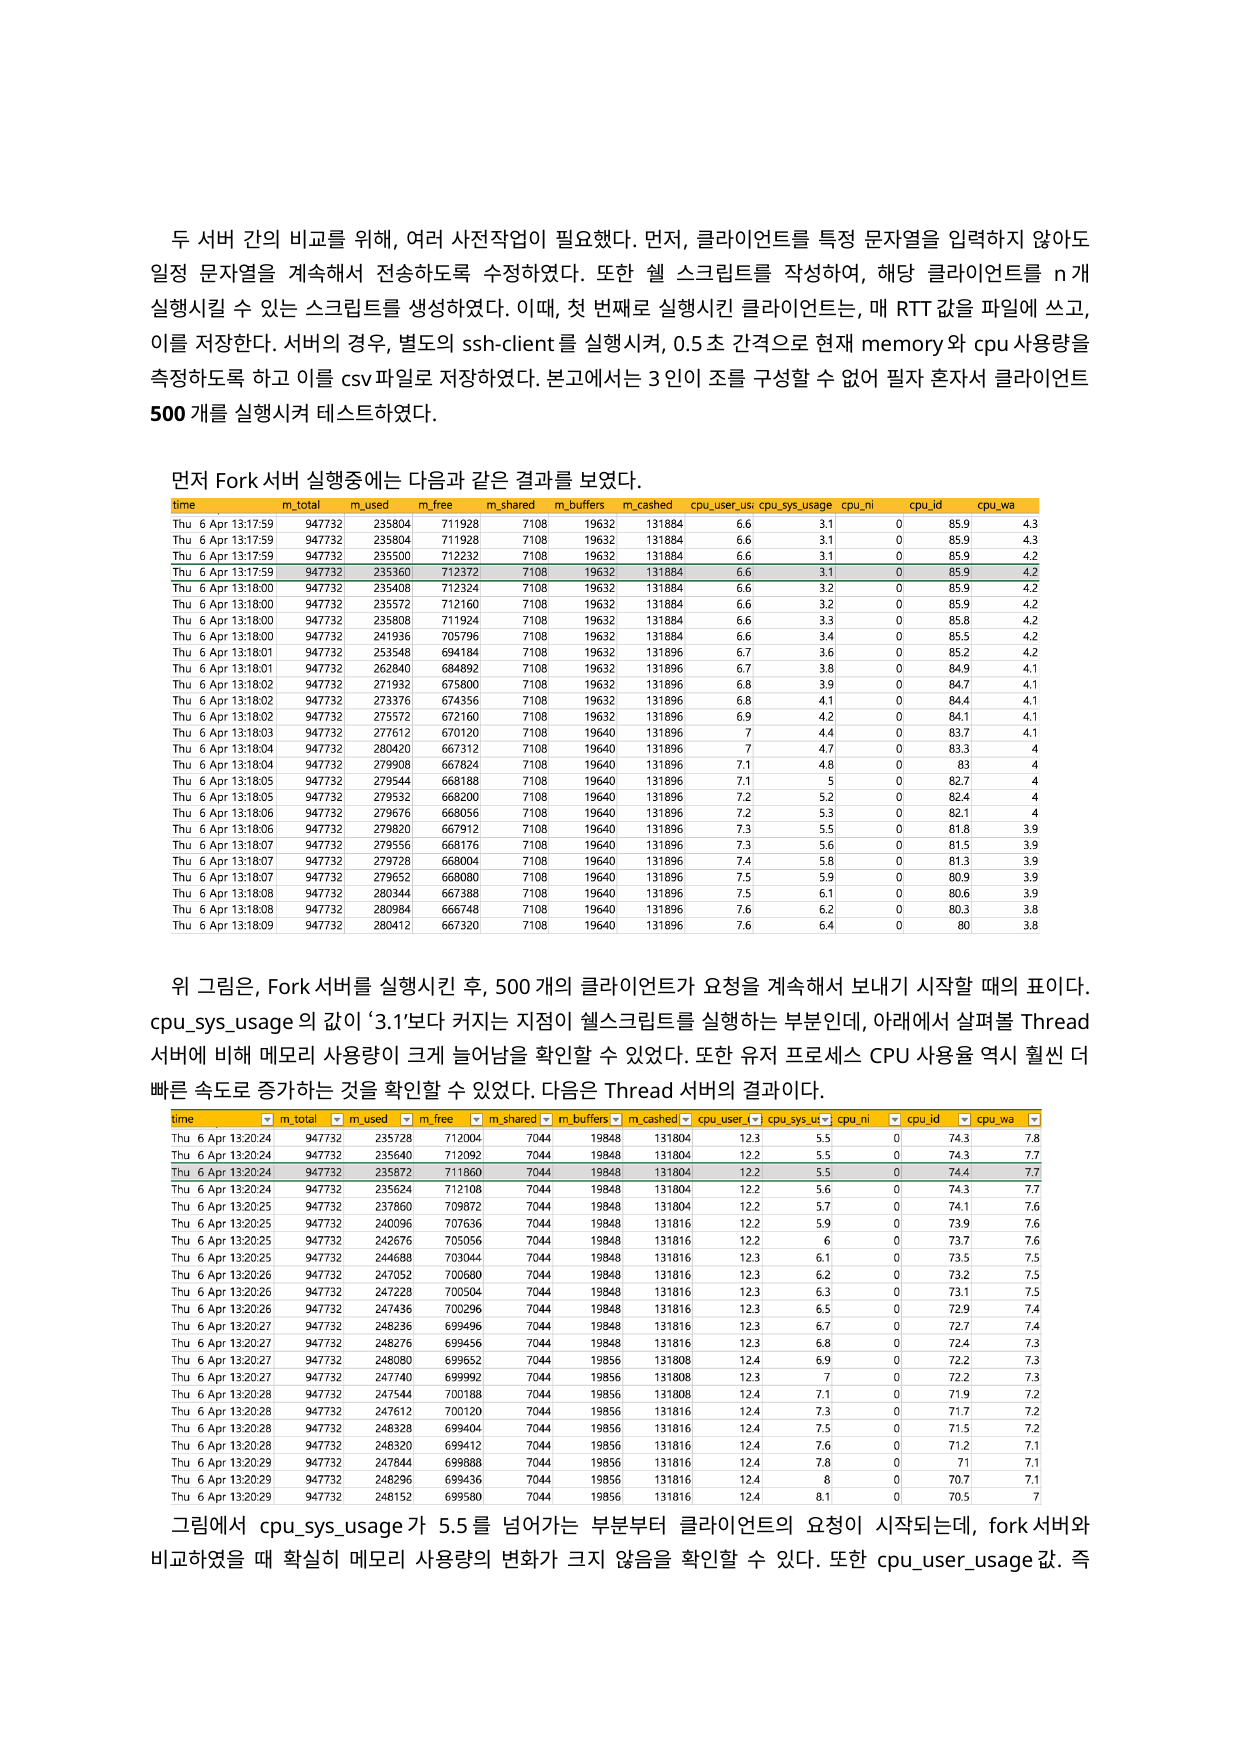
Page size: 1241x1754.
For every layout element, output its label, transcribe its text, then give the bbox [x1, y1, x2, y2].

text 두 서버 간의 비교를 위해, 여러 사전작업이 필요했다. 먼저, 클라이언트를 특정 문자열을 입력하지 않아도 일정 문자열을 계속해서 전송하도록 수정하였다. 또한 쉘 스크립트를 작성하여, 해당 클라이언트를 n개 실행시킬 수 있는 스크립트를 생성하였다. 이때, 첫 번째로 실행시킨 클라이언트는, 매 RTT값을 파일에 쓰고, 이를 저장한다. 서버의 경우, 별도의 ssh-client를 실행시켜, 0.5초 간격으로 현재 memory와 cpu사용량을 측정하도록 하고 이를 csv파일로 저장하였다. 본고에서는 3인이 조를 구성할 수 없어 필자 혼자서 클라이언트 500개를 실행시켜 테스트하였다. [150, 223, 1090, 427]
text 먼저 Fork서버 실행중에는 다음과 같은 결과를 보였다. [150, 464, 1090, 494]
text 위 그림은, Fork서버를 실행시킨 후, 500개의 클라이언트가 요청을 계속해서 보내기 시작할 때의 표이다. cpu_sys_usage의 값이 ‘3.1’보다 커지는 지점이 쉘스크립트를 실행하는 부분인데, 아래에서 살펴볼 Thread서버에 비해 메모리 사용량이 크게 늘어남을 확인할 수 있었다. 또한 유저 프로세스 CPU 사용율 역시 훨씬 더 빠른 속도로 증가하는 것을 확인할 수 있었다. 다음은 Thread 서버의 결과이다. [150, 970, 1090, 1105]
picture [170, 498, 1040, 934]
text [150, 1509, 1090, 1574]
picture [170, 1109, 1042, 1505]
